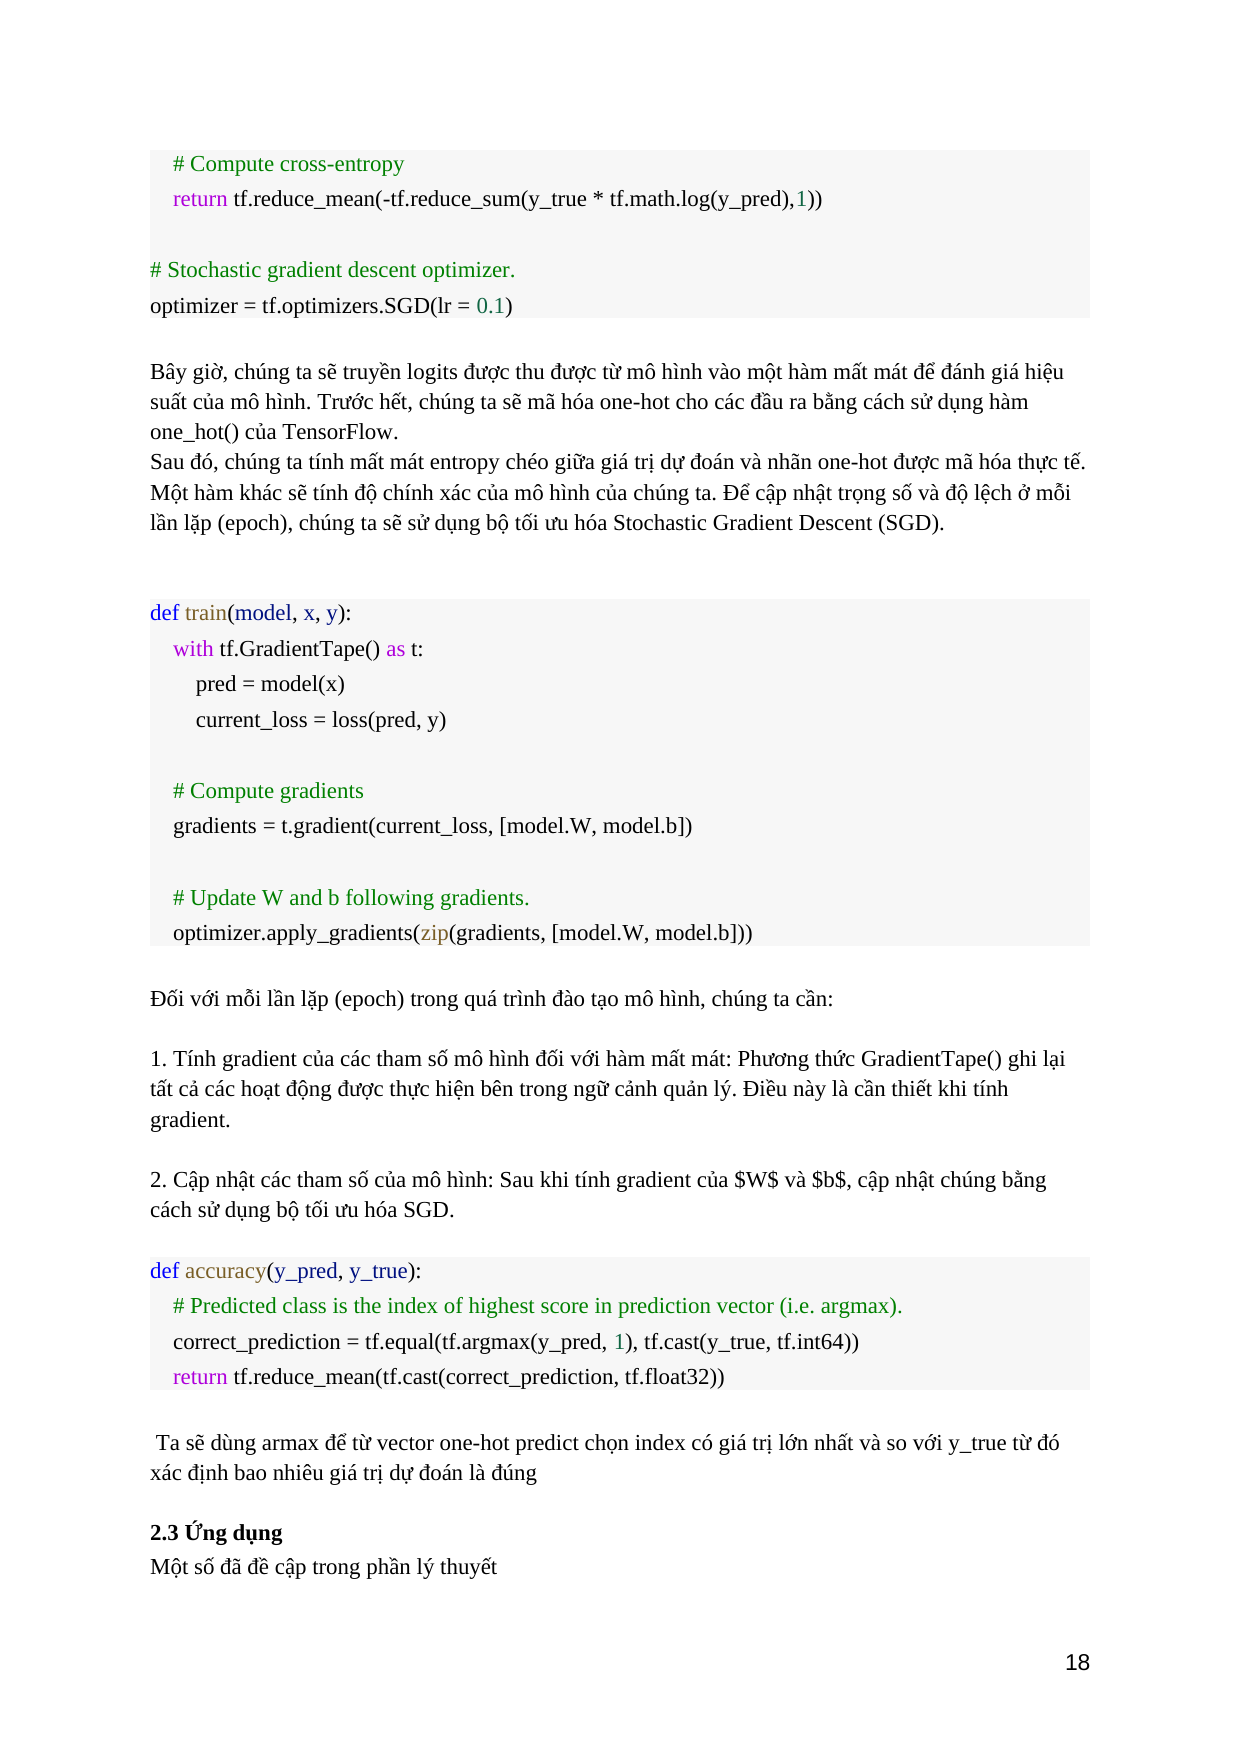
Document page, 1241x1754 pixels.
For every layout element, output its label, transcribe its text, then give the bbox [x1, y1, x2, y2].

text # Stochastic gradient descent optimizer. [150, 257, 1090, 283]
text Một số đã đề cập trong phần lý thuyết [150, 1553, 1090, 1580]
text def train(model, x, y): [150, 599, 1090, 626]
text Bây giờ, chúng ta sẽ truyền logits được thu được từ mô hình vào một hàm mất mát để đánh giá hiệu suất của mô hình. Trước hết, chúng ta sẽ mã hóa one-hot cho các đầu ra bằng cách sử dụng hàm one_hot() của TensorFlow. [150, 358, 1090, 444]
text Sau đó, chúng ta tính mất mát entropy chéo giữa giá trị dự đoán và nhãn one-hot được mã hóa thực tế. Một hàm khác sẽ tính độ chính xác của mô hình của chúng ta. Để cập nhật trọng số và độ lệch ở mỗi lần lặp (epoch), chúng ta sẽ sử dụng bộ tối ưu hóa Stochastic Gradient Descent (SGD). [150, 448, 1090, 535]
text return tf.reduce_mean(tf.cast(correct_prediction, tf.float32)) [150, 1363, 1090, 1390]
text pred = model(x) [150, 671, 1090, 697]
text # Update W and b following gradients. [150, 884, 1090, 910]
text correct_prediction = tf.equal(tf.argmax(y_pred, 1), tf.cast(y_true, tf.int64)) [150, 1328, 1090, 1354]
text Đối với mỗi lần lặp (epoch) trong quá trình đào tạo mô hình, chúng ta cần: [150, 985, 1090, 1011]
text def accuracy(y_pred, y_true): [150, 1257, 1090, 1283]
text return tf.reduce_mean(-tf.reduce_sum(y_true * tf.math.log(y_pred),1)) [150, 186, 1090, 212]
text # Compute cross-entropy [150, 150, 1090, 176]
text gradients = t.gradient(current_loss, [model.W, model.b]) [150, 813, 1090, 839]
text # Compute gradients [150, 777, 1090, 803]
subtitle 2.3 Ứng dụng [150, 1519, 1090, 1545]
text with tf.GradientTape() as t: [150, 635, 1090, 661]
text optimizer = tf.optimizers.SGD(lr = 0.1) [150, 292, 1090, 318]
text optimizer.apply_gradients(zip(gradients, [model.W, model.b])) [150, 919, 1090, 946]
text Ta sẽ dùng armax để từ vector one-hot predict chọn index có giá trị lớn nhất và so với y_true từ đó xác định bao nhiêu giá trị dự đoán là đúng [150, 1429, 1090, 1486]
text 1. Tính gradient của các tham số mô hình đối với hàm mất mát: Phương thức GradientTape() ghi lại tất cả các hoạt động được thực hiện bên trong ngữ cảnh quản lý. Điều này là cần thiết khi tính gradient. [150, 1045, 1090, 1132]
text current_loss = loss(pred, y) [150, 706, 1090, 732]
text 2. Cập nhật các tham số của mô hình: Sau khi tính gradient của $W$ và $b$, cập nhật chúng bằng cách sử dụng bộ tối ưu hóa SGD. [150, 1166, 1090, 1223]
text # Predicted class is the index of highest score in prediction vector (i.e. argmax). [150, 1292, 1090, 1319]
